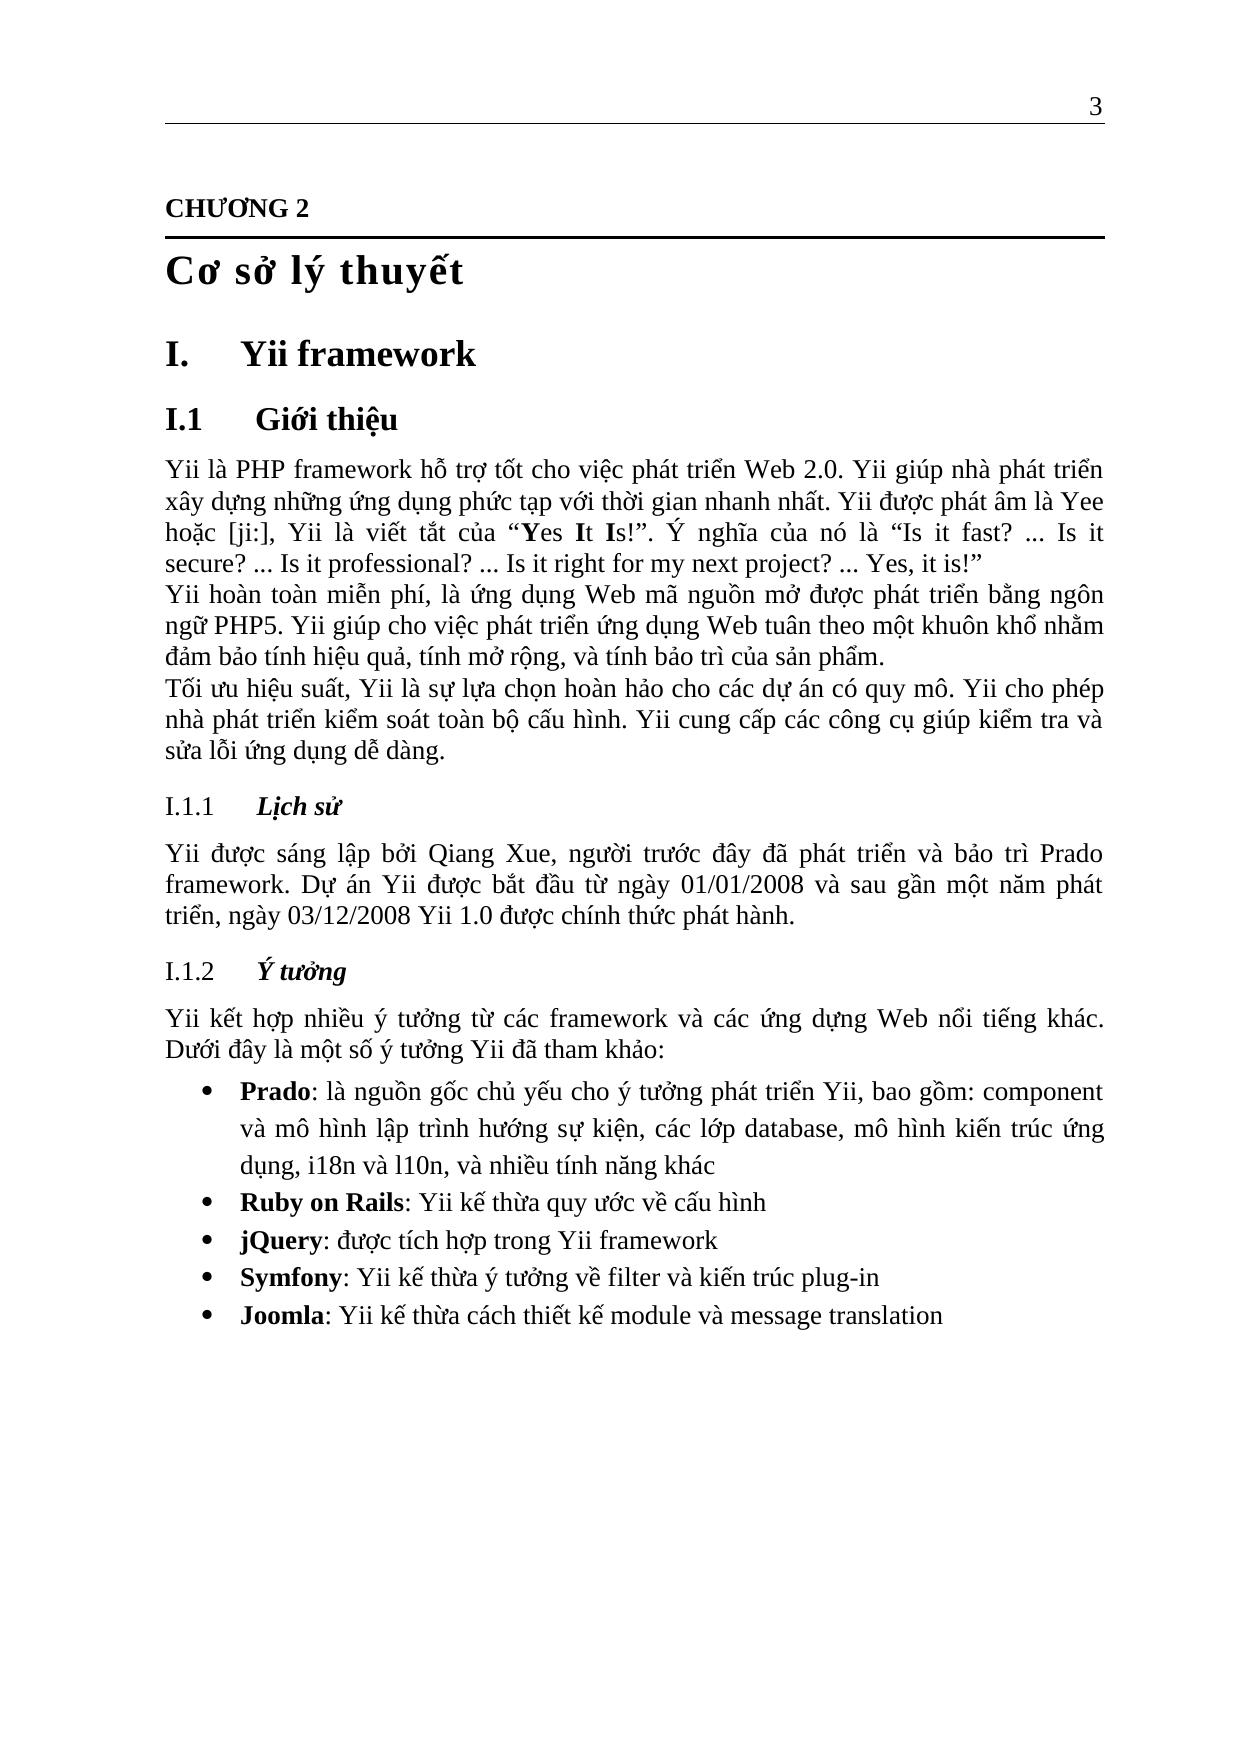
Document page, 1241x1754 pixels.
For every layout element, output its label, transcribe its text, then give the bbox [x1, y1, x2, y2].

text Yii kết hợp nhiều ý tưởng từ các framework và các ứng dựng Web nổi tiếng khác. Dưới đây là một số ý tưởng Yii đã tham khảo: [165, 1002, 1105, 1064]
list Joomla: Yii kế thừa cách thiết kế module và message translation [202, 1299, 1105, 1330]
subtitle Giới thiệu [165, 399, 1105, 437]
subtitle Yii framework [165, 331, 1105, 374]
subtitle Ý tưởng [165, 955, 1105, 986]
text CHƯƠNG 2 [165, 192, 1105, 224]
text Yii hoàn toàn miễn phí, là ứng dụng Web mã nguồn mở được phát triển bằng ngôn ngữ PHP5. Yii giúp cho việc phát triển ứng dụng Web tuân theo một khuôn khổ nhằm đảm bảo tính hiệu quả, tính mở rộng, và tính bảo trì của sản phẩm. [165, 578, 1105, 672]
text Yii được sáng lập bởi Qiang Xue, người trước đây đã phát triển và bảo trì Prado framework. Dự án Yii được bắt đầu từ ngày 01/01/2008 và sau gần một năm phát triển, ngày 03/12/2008 Yii 1.0 được chính thức phát hành. [165, 837, 1105, 930]
list Prado: là nguồn gốc chủ yếu cho ý tưởng phát triển Yii, bao gồm: component và mô hình lập trình hướng sự kiện, các lớp database, mô hình kiến trúc ứng dụng, i18n và l10n, và nhiều tính năng khác [202, 1074, 1105, 1180]
subtitle Cơ sở lý thuyết [165, 239, 1105, 293]
text Tối ưu hiệu suất, Yii là sự lựa chọn hoàn hảo cho các dự án có quy mô. Yii cho phép nhà phát triển kiểm soát toàn bộ cấu hình. Yii cung cấp các công cụ giúp kiểm tra và sửa lỗi ứng dụng dễ dàng. [165, 672, 1105, 765]
subtitle Lịch sử [165, 790, 1105, 821]
text Yii là PHP framework hỗ trợ tốt cho việc phát triển Web 2.0. Yii giúp nhà phát triển xây dựng những ứng dụng phức tạp với thời gian nhanh nhất. Yii được phát âm là Yee hoặc [ji:], Yii là viết tắt của “Yes It Is!”. Ý nghĩa của nó là “Is it fast? ... Is it secure? ... Is it professional? ... Is it right for my next project? ... Yes, it is!” [165, 454, 1105, 578]
list jQuery: được tích hợp trong Yii framework [202, 1224, 1105, 1255]
list Ruby on Rails: Yii kế thừa quy ước về cấu hình [202, 1187, 1105, 1218]
list Symfony: Yii kế thừa ý tưởng về filter và kiến trúc plug-in [202, 1262, 1105, 1293]
